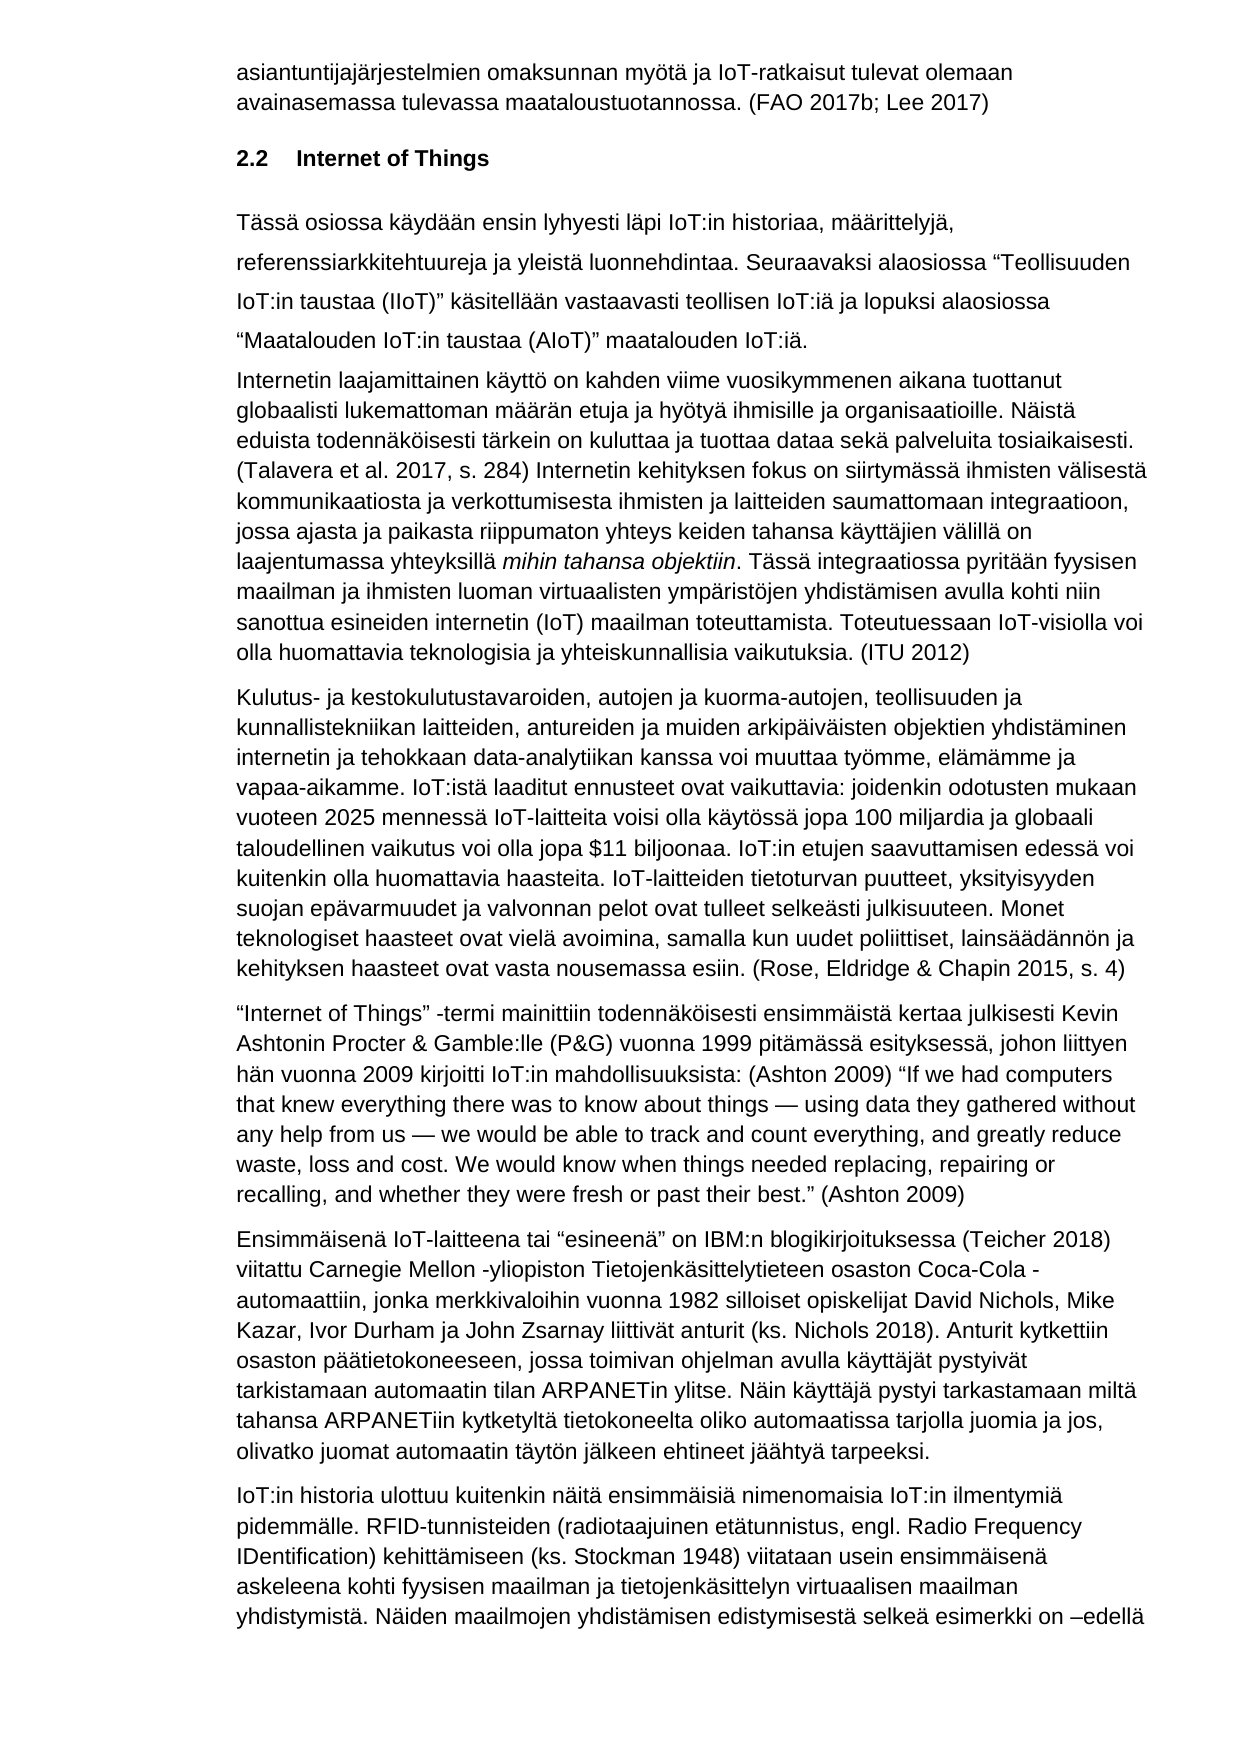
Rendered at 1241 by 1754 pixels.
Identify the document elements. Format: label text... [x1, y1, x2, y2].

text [236, 1482, 1152, 1630]
text Kulutus- ja kestokulutustavaroiden, autojen ja kuorma-autojen, teollisuuden ja kunnallistekniikan laitteiden, antureiden ja muiden arkipäiväisten objektien yhdistäminen internetin ja tehokkaan data-analytiikan kanssa voi muuttaa työmme, elämämme ja vapaa-aikamme. IoT:istä laaditut ennusteet ovat vaikuttavia: joidenkin odotusten mukaan vuoteen 2025 mennessä IoT-laitteita voisi olla käytössä jopa 100 miljardia ja globaali taloudellinen vaikutus voi olla jopa $11 biljoonaa. IoT:in etujen saavuttamisen edessä voi kuitenkin olla huomattavia haasteita. IoT-laitteiden tietoturvan puutteet, yksityisyyden suojan epävarmuudet ja valvonnan pelot ovat tulleet selkeästi julkisuuteen. Monet teknologiset haasteet ovat vielä avoimina, samalla kun uudet poliittiset, lainsäädännön ja kehityksen haasteet ovat vasta nousemassa esiin. (Rose, Eldridge & Chapin 2015, s. 4) [236, 683, 1152, 982]
text Ensimmäisenä IoT-laitteena tai “esineenä” on IBM:n blogikirjoituksessa (Teicher 2018) viitattu Carnegie Mellon -yliopiston Tietojenkäsittelytieteen osaston Coca-Cola -automaattiin, jonka merkkivaloihin vuonna 1982 silloiset opiskelijat David Nichols, Mike Kazar, Ivor Durham ja John Zsarnay liittivät anturit (ks. Nichols 2018). Anturit kytkettiin osaston päätietokoneeseen, jossa toimivan ohjelman avulla käyttäjät pystyivät tarkistamaan automaatin tilan ARPANETin ylitse. Näin käyttäjä pystyi tarkastamaan miltä tahansa ARPANETiin kytketyltä tietokoneelta oliko automaatissa tarjolla juomia ja jos, olivatko juomat automaatin täytön jälkeen ehtineet jäähtyä tarpeeksi. [236, 1226, 1152, 1464]
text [236, 59, 1152, 116]
text “Internet of Things” -termi mainittiin todennäköisesti ensimmäistä kertaa julkisesti Kevin Ashtonin Procter & Gamble:lle (P&G) vuonna 1999 pitämässä esityksessä, johon liittyen hän vuonna 2009 kirjoitti IoT:in mahdollisuuksista: (Ashton 2009) “If we had computers that knew everything there was to know about things — using data they gathered without any help from us — we would be able to track and count everything, and greatly reduce waste, loss and cost. We would know when things needed replacing, repairing or recalling, and whether they were fresh or past their best.” (Ashton 2009) [236, 1000, 1152, 1208]
text Internetin laajamittainen käyttö on kahden viime vuosikymmenen aikana tuottanut globaalisti lukemattoman määrän etuja ja hyötyä ihmisille ja organisaatioille. Näistä eduista todennäköisesti tärkein on kuluttaa ja tuottaa dataa sekä palveluita tosiaikaisesti. (Talavera et al. 2017, s. 284) Internetin kehityksen fokus on siirtymässä ihmisten välisestä kommunikaatiosta ja verkottumisesta ihmisten ja laitteiden saumattomaan integraatioon, jossa ajasta ja paikasta riippumaton yhteys keiden tahansa käyttäjien välillä on laajentumassa yhteyksillä mihin tahansa objektiin. Tässä integraatiossa pyritään fyysisen maailman ja ihmisten luoman virtuaalisten ympäristöjen yhdistämisen avulla kohti niin sanottua esineiden internetin (IoT) maailman toteuttamista. Toteutuessaan IoT-visiolla voi olla huomattavia teknologisia ja yhteiskunnallisia vaikutuksia. (ITU 2012) [236, 367, 1152, 665]
subtitle Internet of Things [236, 144, 1152, 171]
